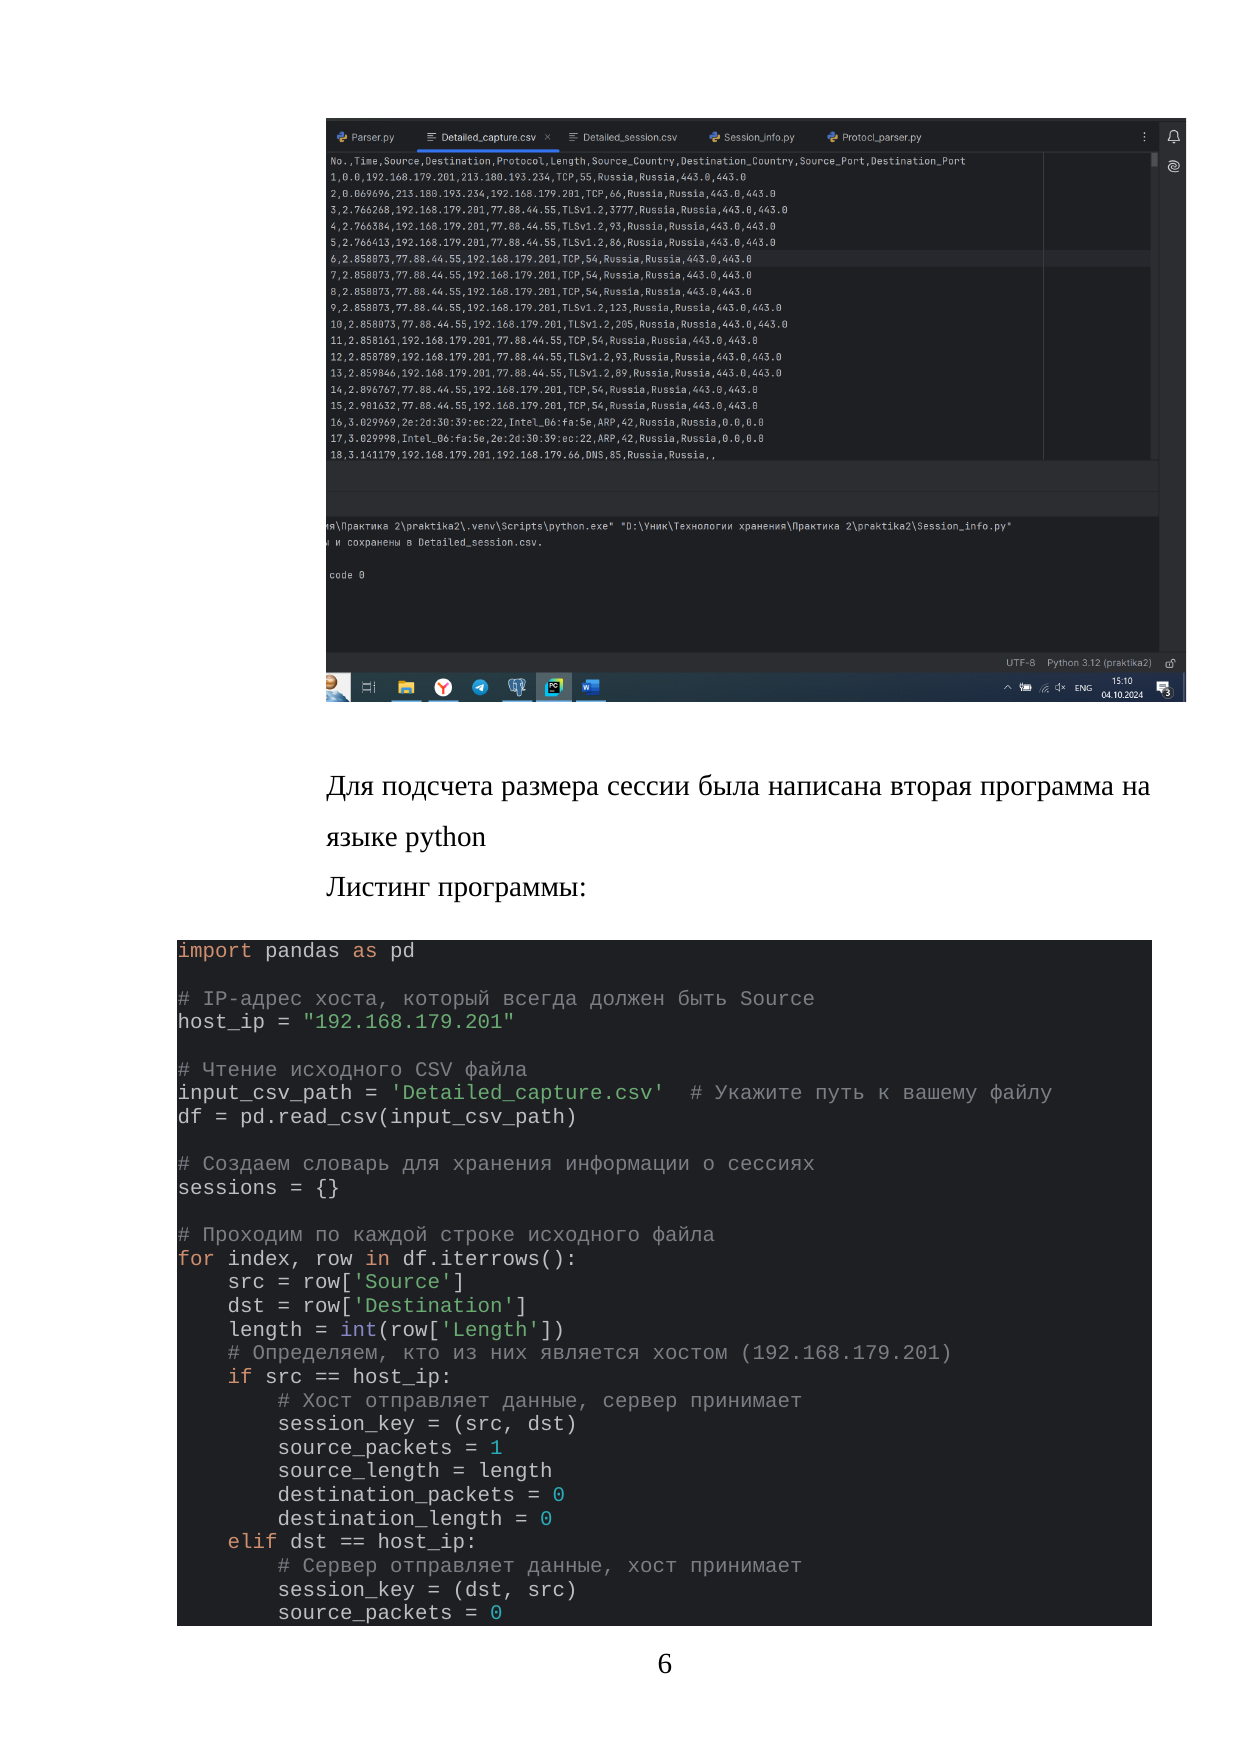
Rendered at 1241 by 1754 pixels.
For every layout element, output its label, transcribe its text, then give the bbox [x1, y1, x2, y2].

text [177, 940, 1152, 1626]
list Для подсчета размера сессии была написана вторая программа на языке python [326, 768, 1152, 852]
picture [326, 118, 1187, 702]
list Листинг программы: [326, 869, 1152, 903]
